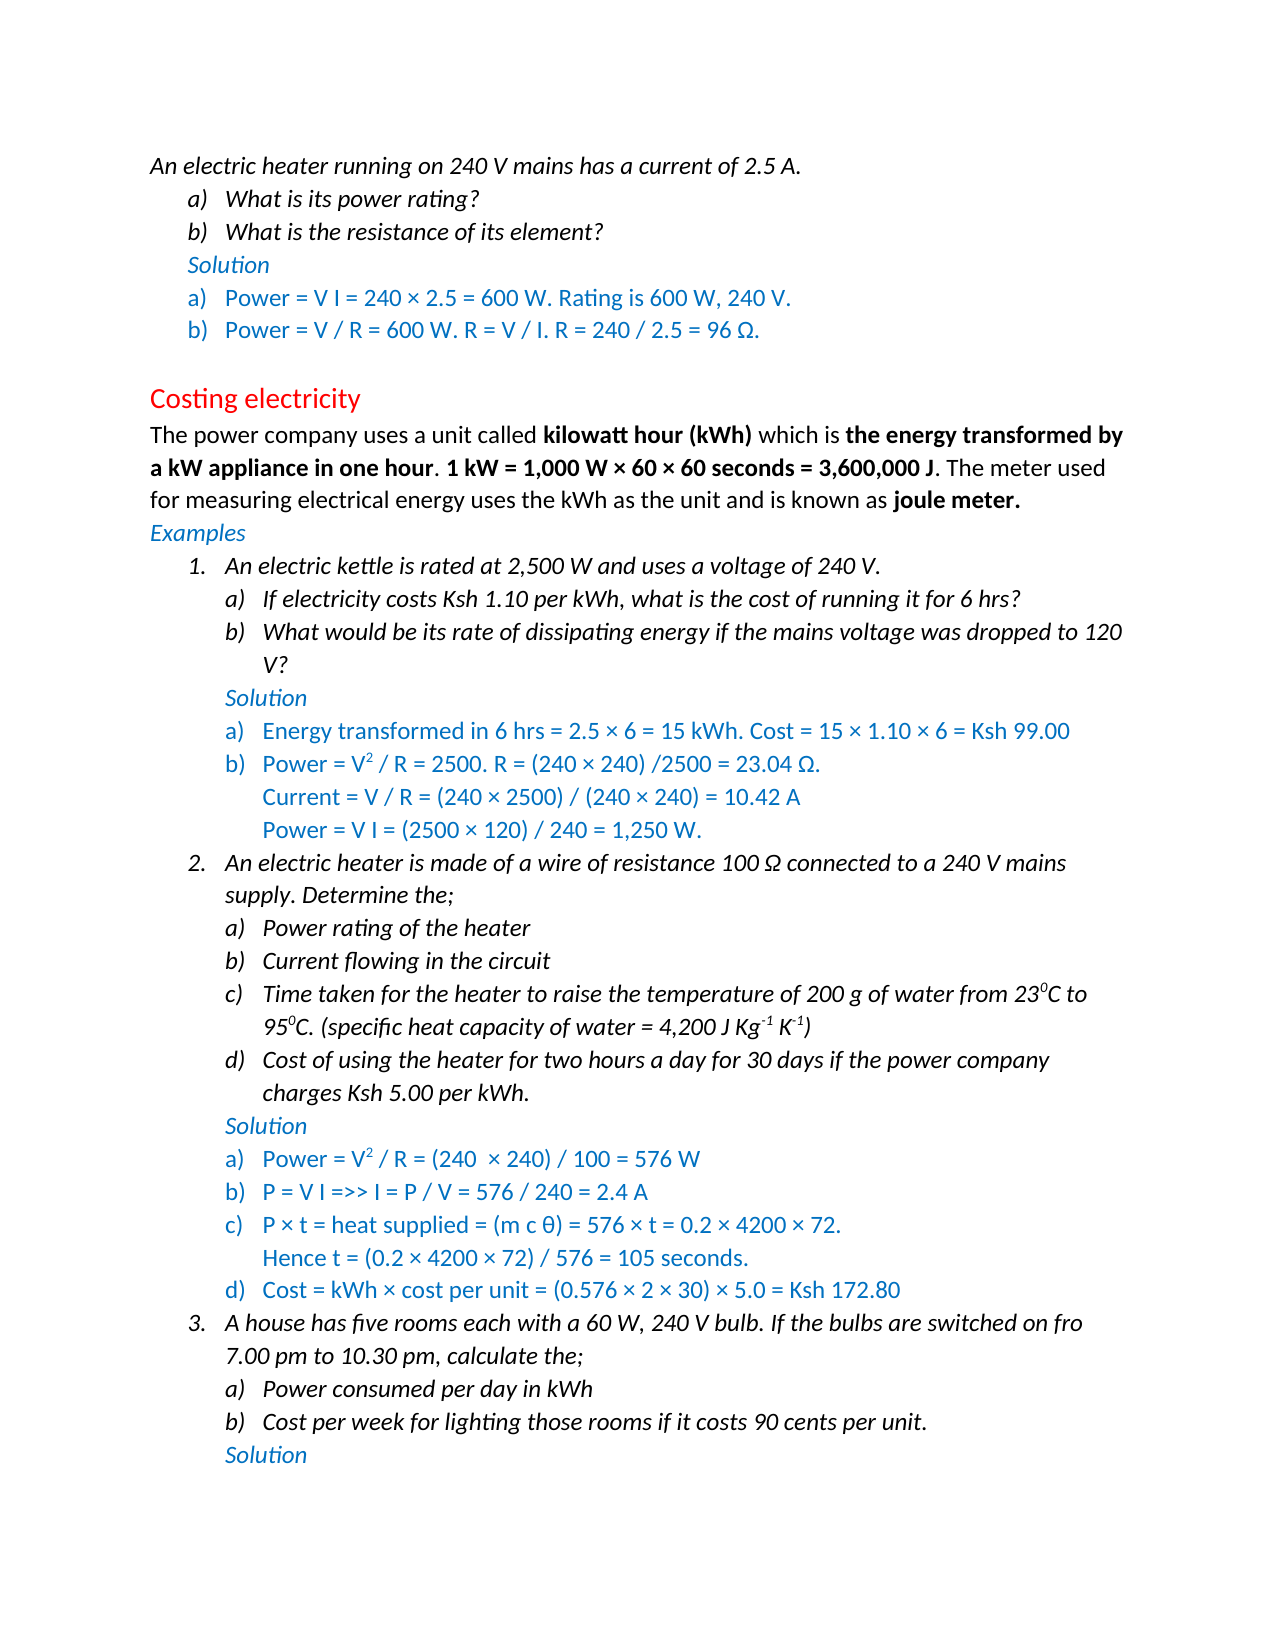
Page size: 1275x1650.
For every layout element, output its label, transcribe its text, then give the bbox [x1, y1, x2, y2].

text The power company uses a unit called kilowatt hour (kWh) which is the energy transformed by a kW appliance in one hour. 1 kW = 1,000 W × 60 × 60 seconds = 3,600,000 J. The meter used for measuring electrical energy uses the kWh as the unit and is known as joule meter. [150, 419, 1125, 515]
text Costing electricity [150, 380, 1125, 416]
list Current = V / R = (240 × 2500) / (240 × 240) = 10.42 A [262, 781, 1125, 811]
list What would be its rate of dissipating energy if the mains voltage was dropped to 120 V? [225, 616, 1125, 680]
list Energy transformed in 6 hrs = 2.5 × 6 = 15 kWh. Cost = 15 × 1.10 × 6 = Ksh 99.00 [225, 715, 1125, 746]
list Power = V I = 240 × 2.5 = 600 W. Rating is 600 W, 240 V. [187, 282, 1125, 312]
list P = V I =>> I = P / V = 576 / 240 = 2.4 A [225, 1176, 1125, 1206]
list Power = V2 / R = (240 × 240) / 100 = 576 W [225, 1143, 1125, 1173]
list P × t = heat supplied = (m c θ) = 576 × t = 0.2 × 4200 × 72. [225, 1209, 1125, 1239]
list Solution [225, 1110, 1125, 1141]
list Power = V / R = 600 W. R = V / I. R = 240 / 2.5 = 96 Ω. [187, 314, 1125, 345]
list Cost of using the heater for two hours a day for 30 days if the power company charges Ksh 5.00 per kWh. [225, 1044, 1125, 1108]
list Solution [225, 682, 1125, 713]
text Examples [150, 518, 1125, 548]
list An electric heater running on 240 V mains has a current of 2.5 A. [150, 150, 1125, 181]
list Cost per week for lighting those rooms if it costs 90 cents per unit. [225, 1406, 1125, 1437]
list Hence t = (0.2 × 4200 × 72) / 576 = 105 seconds. [262, 1242, 1125, 1272]
list Current flowing in the circuit [225, 946, 1125, 976]
list Solution [225, 1439, 1125, 1470]
list Solution [187, 249, 1125, 279]
list An electric heater is made of a wire of resistance 100 Ω connected to a 240 V mains supply. Determine the; [187, 847, 1125, 910]
list Power consumed per day in kWh [225, 1373, 1125, 1404]
list Power rating of the heater [225, 913, 1125, 943]
list An electric kettle is rated at 2,500 W and uses a voltage of 240 V. [187, 551, 1125, 581]
list If electricity costs Ksh 1.10 per kWh, what is the cost of running it for 6 hrs? [225, 583, 1125, 614]
list Time taken for the heater to raise the temperature of 200 g of water from 230C to 950C. (specific heat capacity of water = 4,200 J Kg-1 K-1) [225, 978, 1125, 1042]
list What is its power rating? [187, 183, 1125, 213]
list Cost = kWh × cost per unit = (0.576 × 2 × 30) × 5.0 = Ksh 172.80 [225, 1275, 1125, 1305]
list Power = V I = (2500 × 120) / 240 = 1,250 W. [262, 814, 1125, 844]
list A house has five rooms each with a 60 W, 240 V bulb. If the bulbs are switched on fro 7.00 pm to 10.30 pm, calculate the; [187, 1308, 1125, 1371]
list Power = V2 / R = 2500. R = (240 × 240) /2500 = 23.04 Ω. [225, 748, 1125, 778]
list What is the resistance of its element? [187, 216, 1125, 246]
